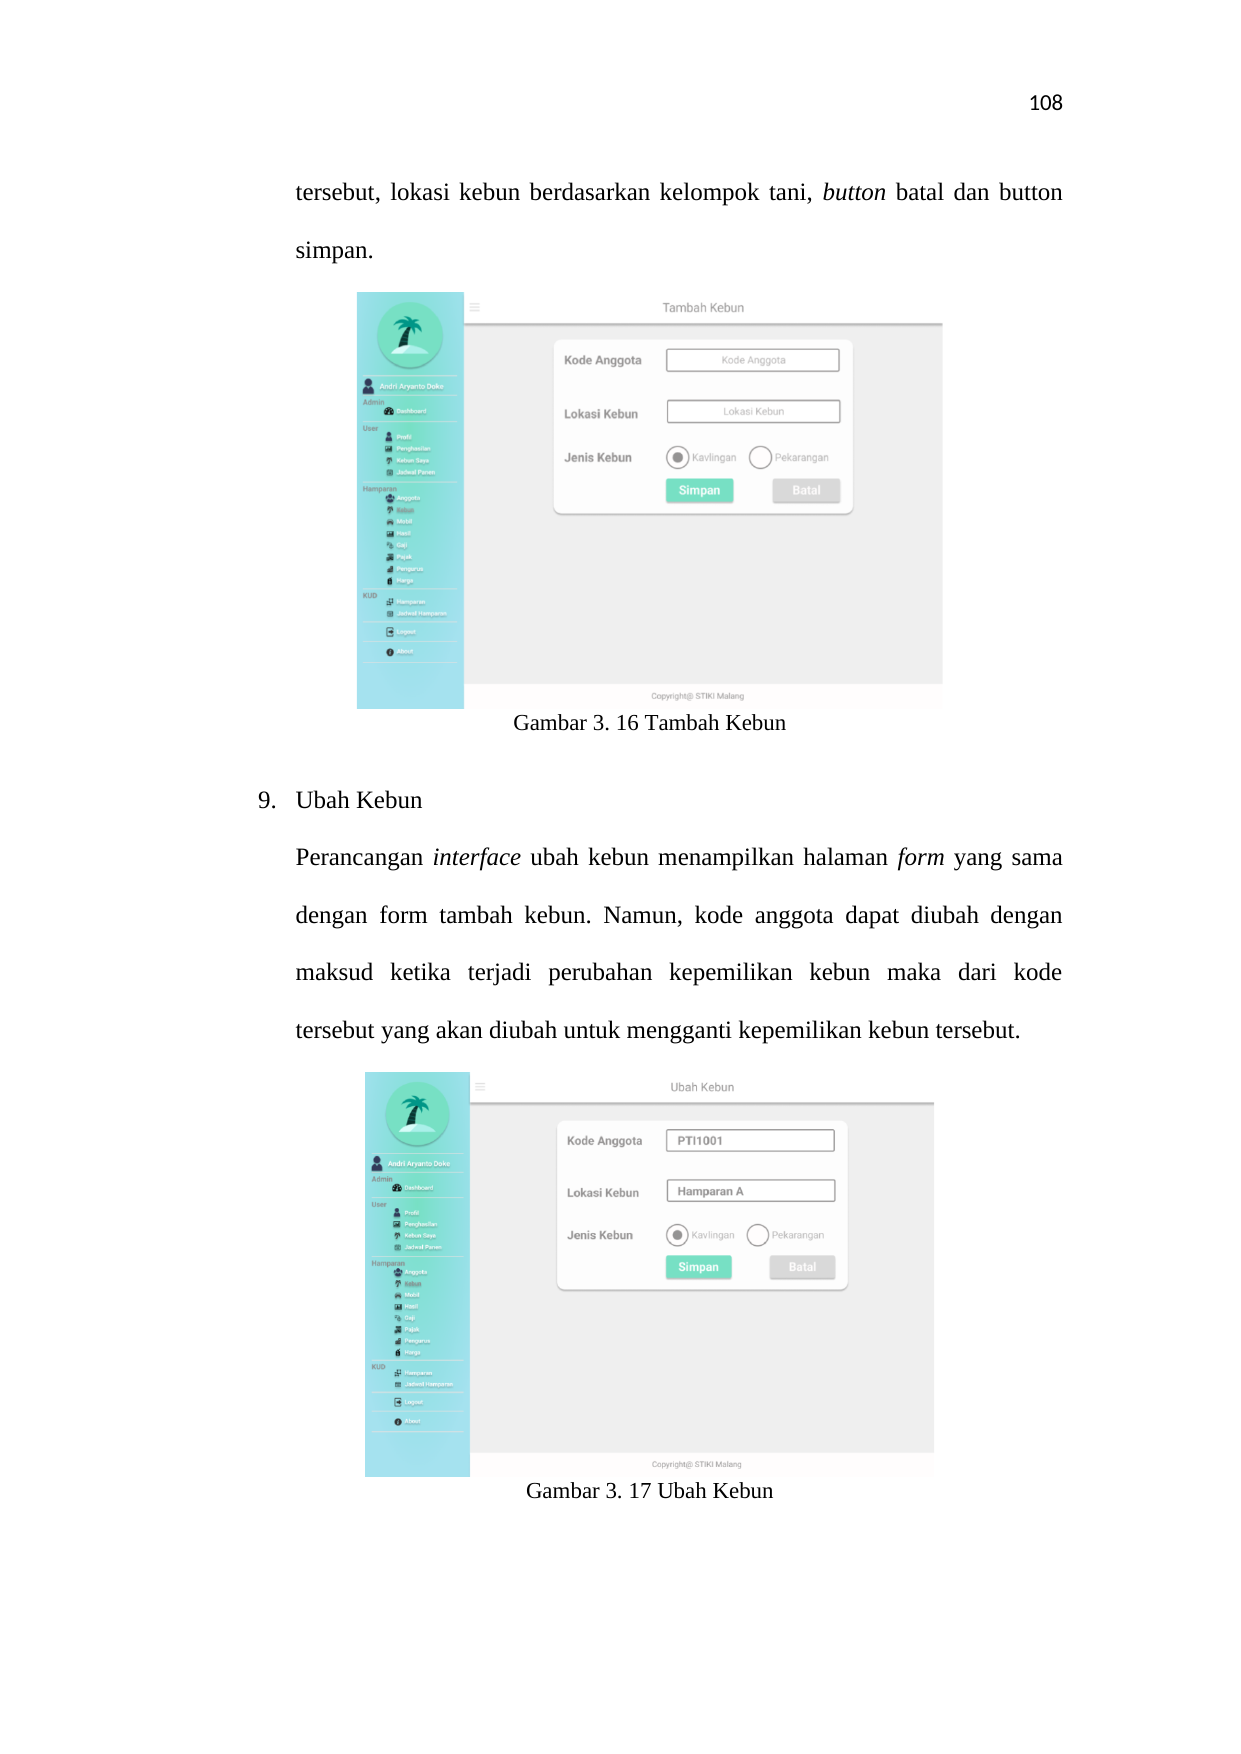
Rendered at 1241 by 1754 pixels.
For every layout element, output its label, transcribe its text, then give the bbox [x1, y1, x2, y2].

text Gambar 3. 16 Tambah Kebun [236, 709, 1063, 735]
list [295, 177, 1063, 263]
picture [365, 1072, 935, 1477]
list Ubah Kebun [258, 785, 1063, 813]
text Gambar 3. 17 Ubah Kebun [236, 1477, 1063, 1503]
list Perancangan interface ubah kebun menampilkan halaman form yang sama dengan form tambah kebun. Namun, kode anggota dapat diubah dengan maksud ketika terjadi perubahan kepemilikan kebun maka dari kode tersebut yang akan diubah untuk mengganti kepemilikan kebun tersebut. [295, 842, 1063, 1043]
picture [356, 292, 943, 709]
